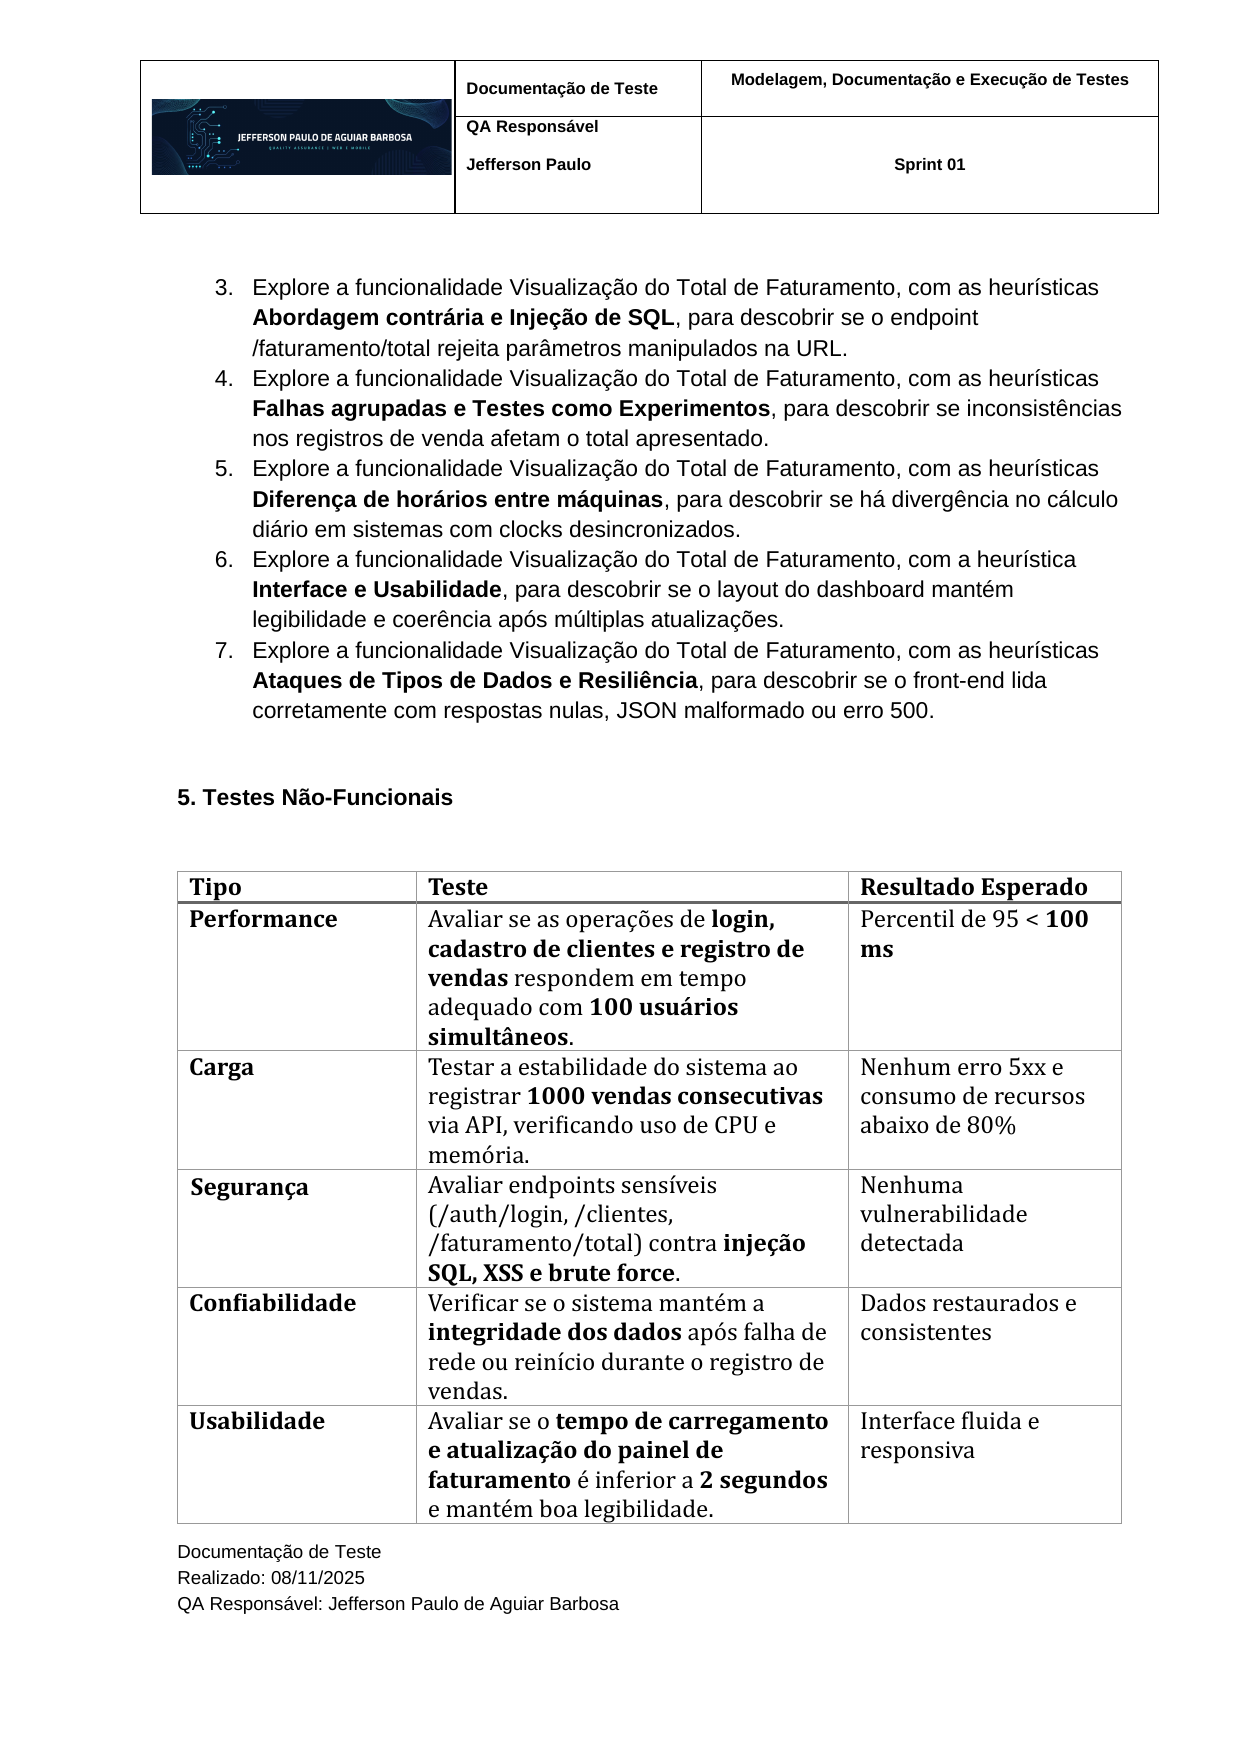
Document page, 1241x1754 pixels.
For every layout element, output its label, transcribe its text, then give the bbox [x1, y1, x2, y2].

table_cell Testar a estabilidade do sistema ao registrar 1000 vendas consecutivas via API, verificando uso de CPU e memória. [417, 1051, 848, 1168]
table_header Tipo [178, 872, 416, 901]
table_header Teste [417, 872, 848, 901]
text 5. Testes Não-Funcionais [177, 784, 1122, 810]
table_header Resultado Esperado [849, 872, 1121, 901]
table_cell Performance [178, 904, 416, 1050]
table_cell Nenhum erro 5xx e consumo de recursos abaixo de 80% [849, 1051, 1121, 1168]
table_cell Verificar se o sistema mantém a integridade dos dados após falha de rede ou reinício durante o registro de vendas. [417, 1288, 848, 1405]
list Explore a funcionalidade Visualização do Total de Faturamento, com as heurísticas Diferença de horários entre máquinas, para descobrir se há divergência no cálculo diário em sistemas com clocks desincronizados. [214, 455, 1122, 542]
list Explore a funcionalidade Visualização do Total de Faturamento, com as heurísticas Abordagem contrária e Injeção de SQL, para descobrir se o endpoint /faturamento/total rejeita parâmetros manipulados na URL. [214, 274, 1122, 361]
table_cell Nenhuma vulnerabilidade detectada [849, 1170, 1121, 1287]
table_cell Confiabilidade [178, 1288, 416, 1405]
table_cell Avaliar se as operações de login, cadastro de clientes e registro de vendas respondem em tempo adequado com 100 usuários simultâneos. [417, 904, 848, 1050]
list Explore a funcionalidade Visualização do Total de Faturamento, com a heurística Interface e Usabilidade, para descobrir se o layout do dashboard mantém legibilidade e coerência após múltiplas atualizações. [214, 546, 1122, 633]
table_cell Avaliar se o tempo de carregamento e atualização do painel de faturamento é inferior a 2 segundos e mantém boa legibilidade. [417, 1406, 848, 1523]
table_cell Usabilidade [178, 1406, 416, 1523]
table_cell Interface fluida e responsiva [849, 1406, 1121, 1523]
table_cell Avaliar endpoints sensíveis (/auth/login, /clientes, /faturamento/total) contra injeção SQL, XSS e brute force. [417, 1170, 848, 1287]
table_cell Carga [178, 1051, 416, 1168]
list Explore a funcionalidade Visualização do Total de Faturamento, com as heurísticas Ataques de Tipos de Dados e Resiliência, para descobrir se o front-end lida corretamente com respostas nulas, JSON malformado ou erro 500. [214, 637, 1122, 723]
table_cell Percentil de 95 < 100 ms [849, 904, 1121, 1050]
table_cell [178, 1170, 416, 1287]
list Explore a funcionalidade Visualização do Total de Faturamento, com as heurísticas Falhas agrupadas e Testes como Experimentos, para descobrir se inconsistências nos registros de venda afetam o total apresentado. [214, 365, 1122, 452]
table_cell Dados restaurados e consistentes [849, 1288, 1121, 1405]
